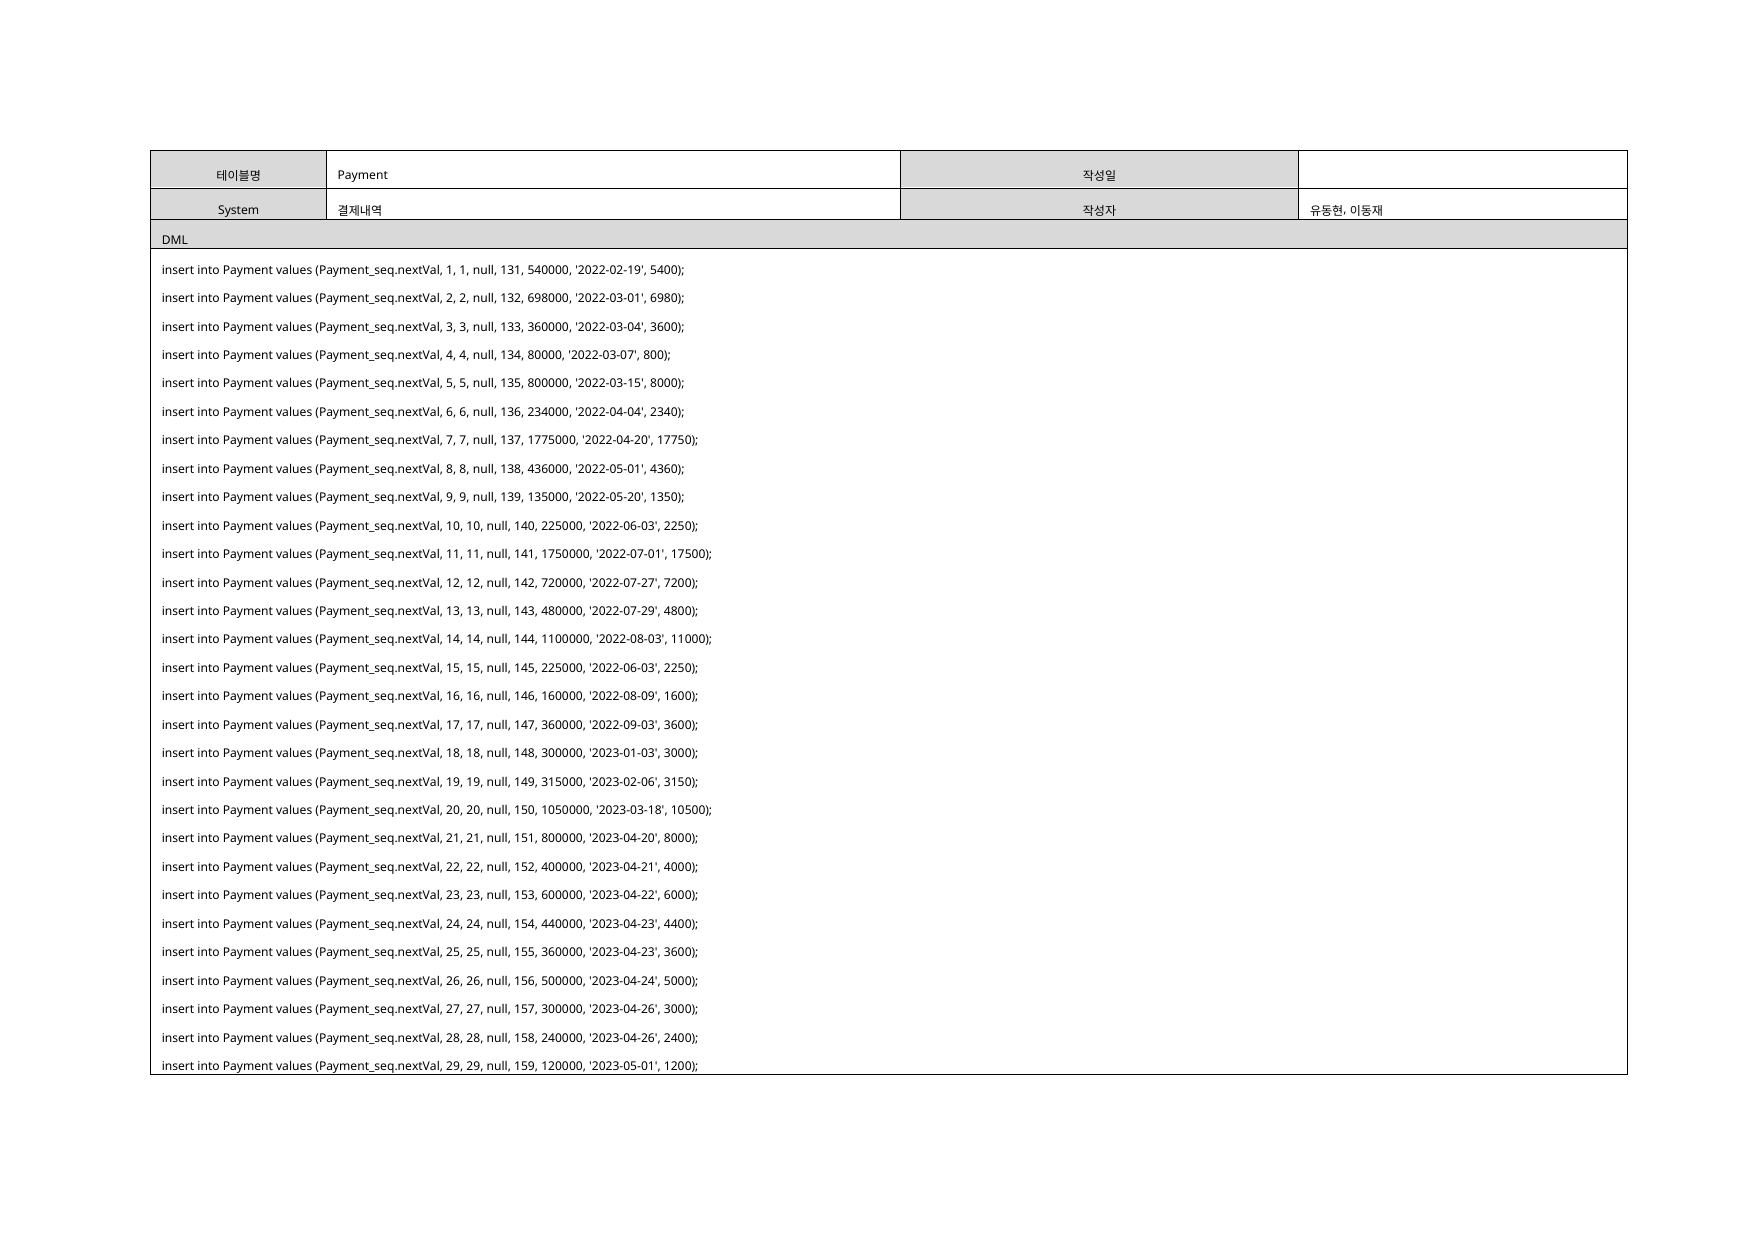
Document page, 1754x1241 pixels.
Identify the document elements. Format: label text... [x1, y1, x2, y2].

table_header 테이블명 [151, 151, 326, 187]
table_header Payment [327, 151, 900, 187]
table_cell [151, 249, 1627, 1074]
table_cell DML [151, 220, 1627, 248]
table_cell 결제내역 [327, 189, 900, 219]
table_header 작성일 [901, 151, 1298, 187]
table_cell System [151, 189, 326, 219]
table_cell 유동현, 이동재 [1299, 189, 1627, 219]
table_cell 작성자 [901, 189, 1298, 219]
table_header [1299, 151, 1627, 187]
